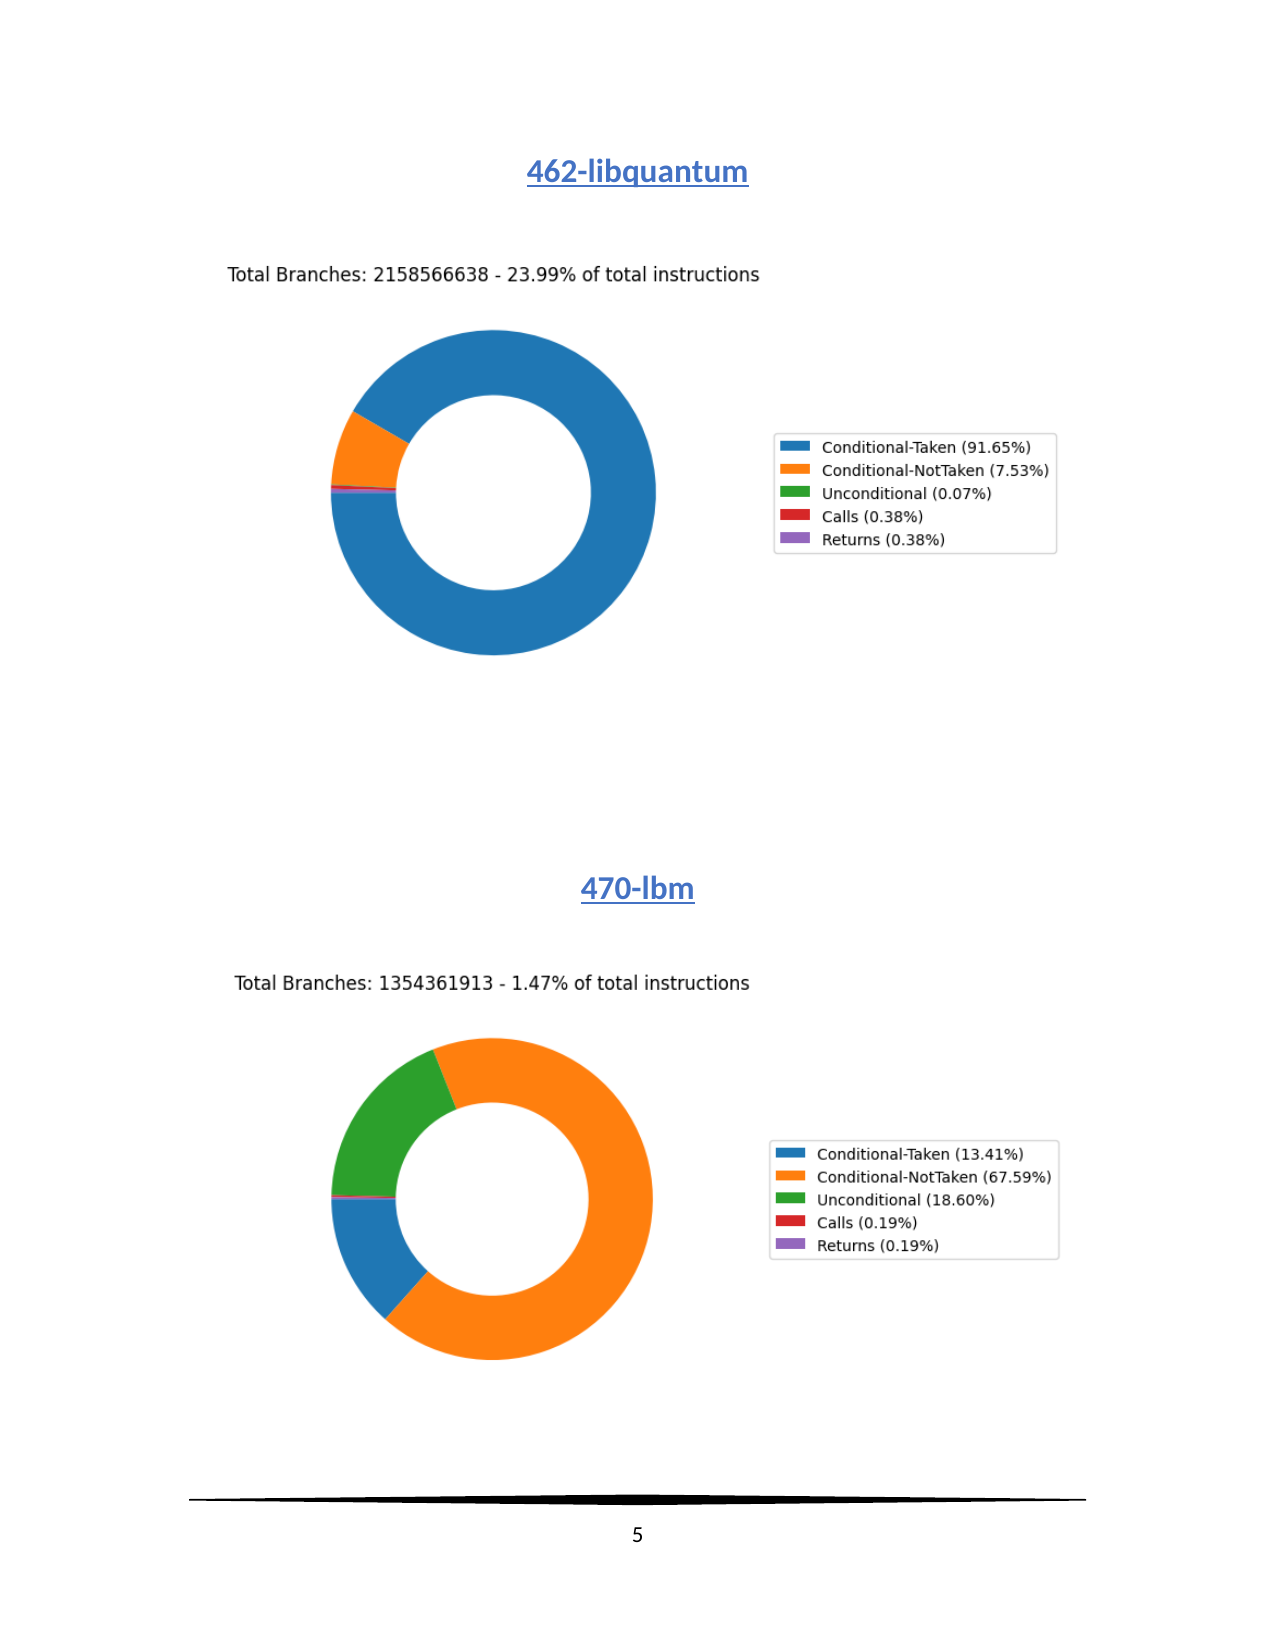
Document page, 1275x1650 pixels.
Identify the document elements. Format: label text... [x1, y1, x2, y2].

picture [188, 233, 1088, 729]
picture [190, 942, 1090, 1433]
text 470-lbm [187, 867, 1087, 908]
text 462-libquantum [187, 150, 1087, 191]
